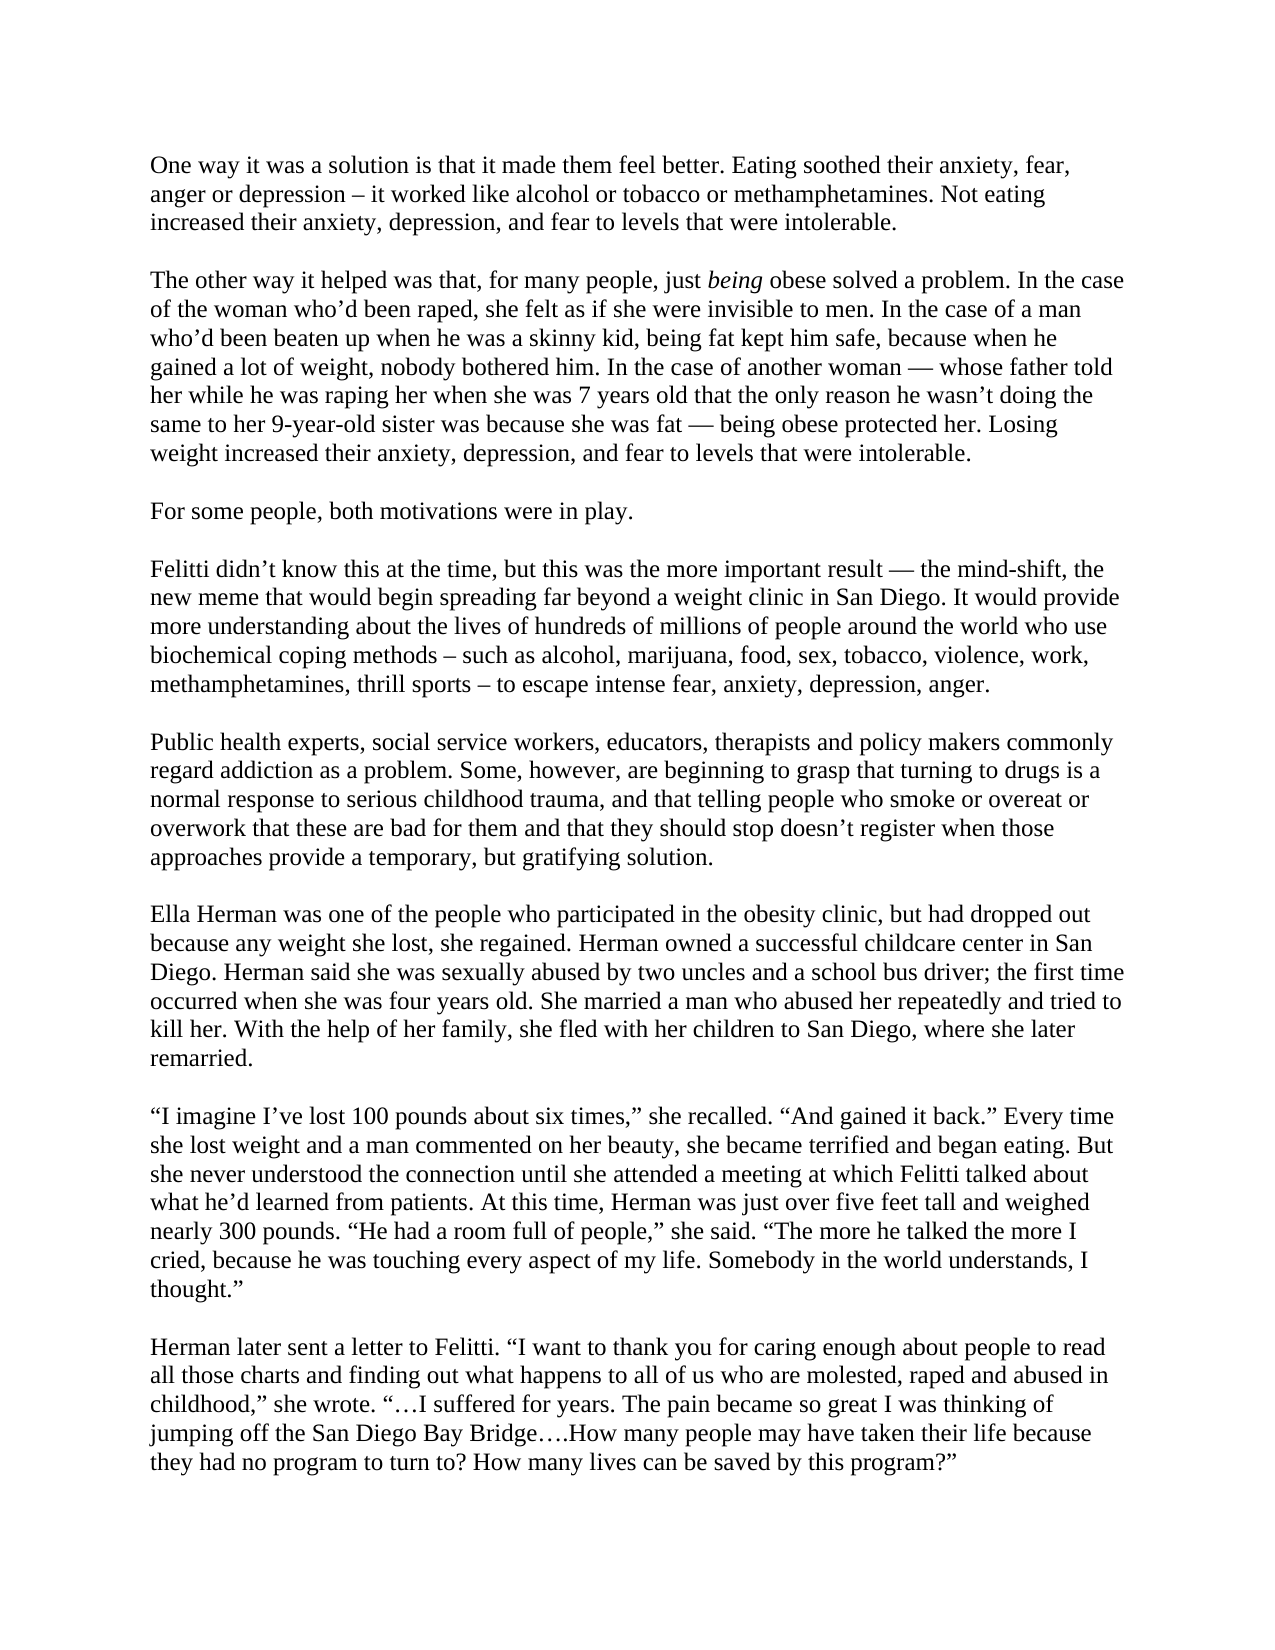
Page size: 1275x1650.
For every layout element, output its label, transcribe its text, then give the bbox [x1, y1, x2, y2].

text Herman later sent a letter to Felitti. “I want to thank you for caring enough about people to read all those charts and finding out what happens to all of us who are molested, raped and abused in childhood,” she wrote. “…I suffered for years. The pain became so great I was thinking of jumping off the San Diego Bay Bridge….How many people may have taken their life because they had no program to turn to? How many lives can be saved by this program?” [150, 1332, 1125, 1475]
text One way it was a solution is that it made them feel better. Eating soothed their anxiety, fear, anger or depression – it worked like alcohol or tobacco or methamphetamines. Not eating increased their anxiety, depression, and fear to levels that were intolerable. [150, 150, 1125, 236]
text Public health experts, social service workers, educators, therapists and policy makers commonly regard addiction as a problem. Some, however, are beginning to grasp that turning to drugs is a normal response to serious childhood trauma, and that telling people who smoke or overeat or overwork that these are bad for them and that they should stop doesn’t register when those approaches provide a temporary, but gratifying solution. [150, 727, 1125, 870]
text Felitti didn’t know this at the time, but this was the more important result — the mind-shift, the new meme that would begin spreading far beyond a weight clinic in San Diego. It would provide more understanding about the lives of hundreds of millions of people around the world who use biochemical coping methods – such as alcohol, marijuana, food, sex, tobacco, violence, work, methamphetamines, thrill sports – to escape intense fear, anxiety, depression, anger. [150, 554, 1125, 697]
text “I imagine I’ve lost 100 pounds about six times,” she recalled. “And gained it back.” Every time she lost weight and a man commented on her beauty, she became terrified and began eating. But she never understood the connection until she attended a meeting at which Felitti talked about what he’d learned from patients. At this time, Herman was just over five feet tall and weighed nearly 300 pounds. “He had a room full of people,” she said. “The more he talked the more I cried, because he was touching every aspect of my life. Somebody in the world understands, I thought.” [150, 1101, 1125, 1302]
text The other way it helped was that, for many people, just being obese solved a problem. In the case of the woman who’d been raped, she felt as if she were invisible to men. In the case of a man who’d been beaten up when he was a skinny kid, being fat kept him safe, because when he gained a lot of weight, nobody bothered him. In the case of another woman — whose father told her while he was raping her when she was 7 years old that the only reason he wasn’t doing the same to her 9-year-old sister was because she was fat — being obese protected her. Losing weight increased their anxiety, depression, and fear to levels that were intolerable. [150, 265, 1125, 467]
text Ella Herman was one of the people who participated in the obesity clinic, but had dropped out because any weight she lost, she regained. Herman owned a successful childcare center in San Diego. Herman said she was sexually abused by two uncles and a school bus driver; the first time occurred when she was four years old. She married a man who abused her repeatedly and tried to kill her. With the help of her family, she fled with her children to San Diego, where she later remarried. [150, 899, 1125, 1072]
text For some people, both motivations were in play. [150, 496, 1125, 524]
